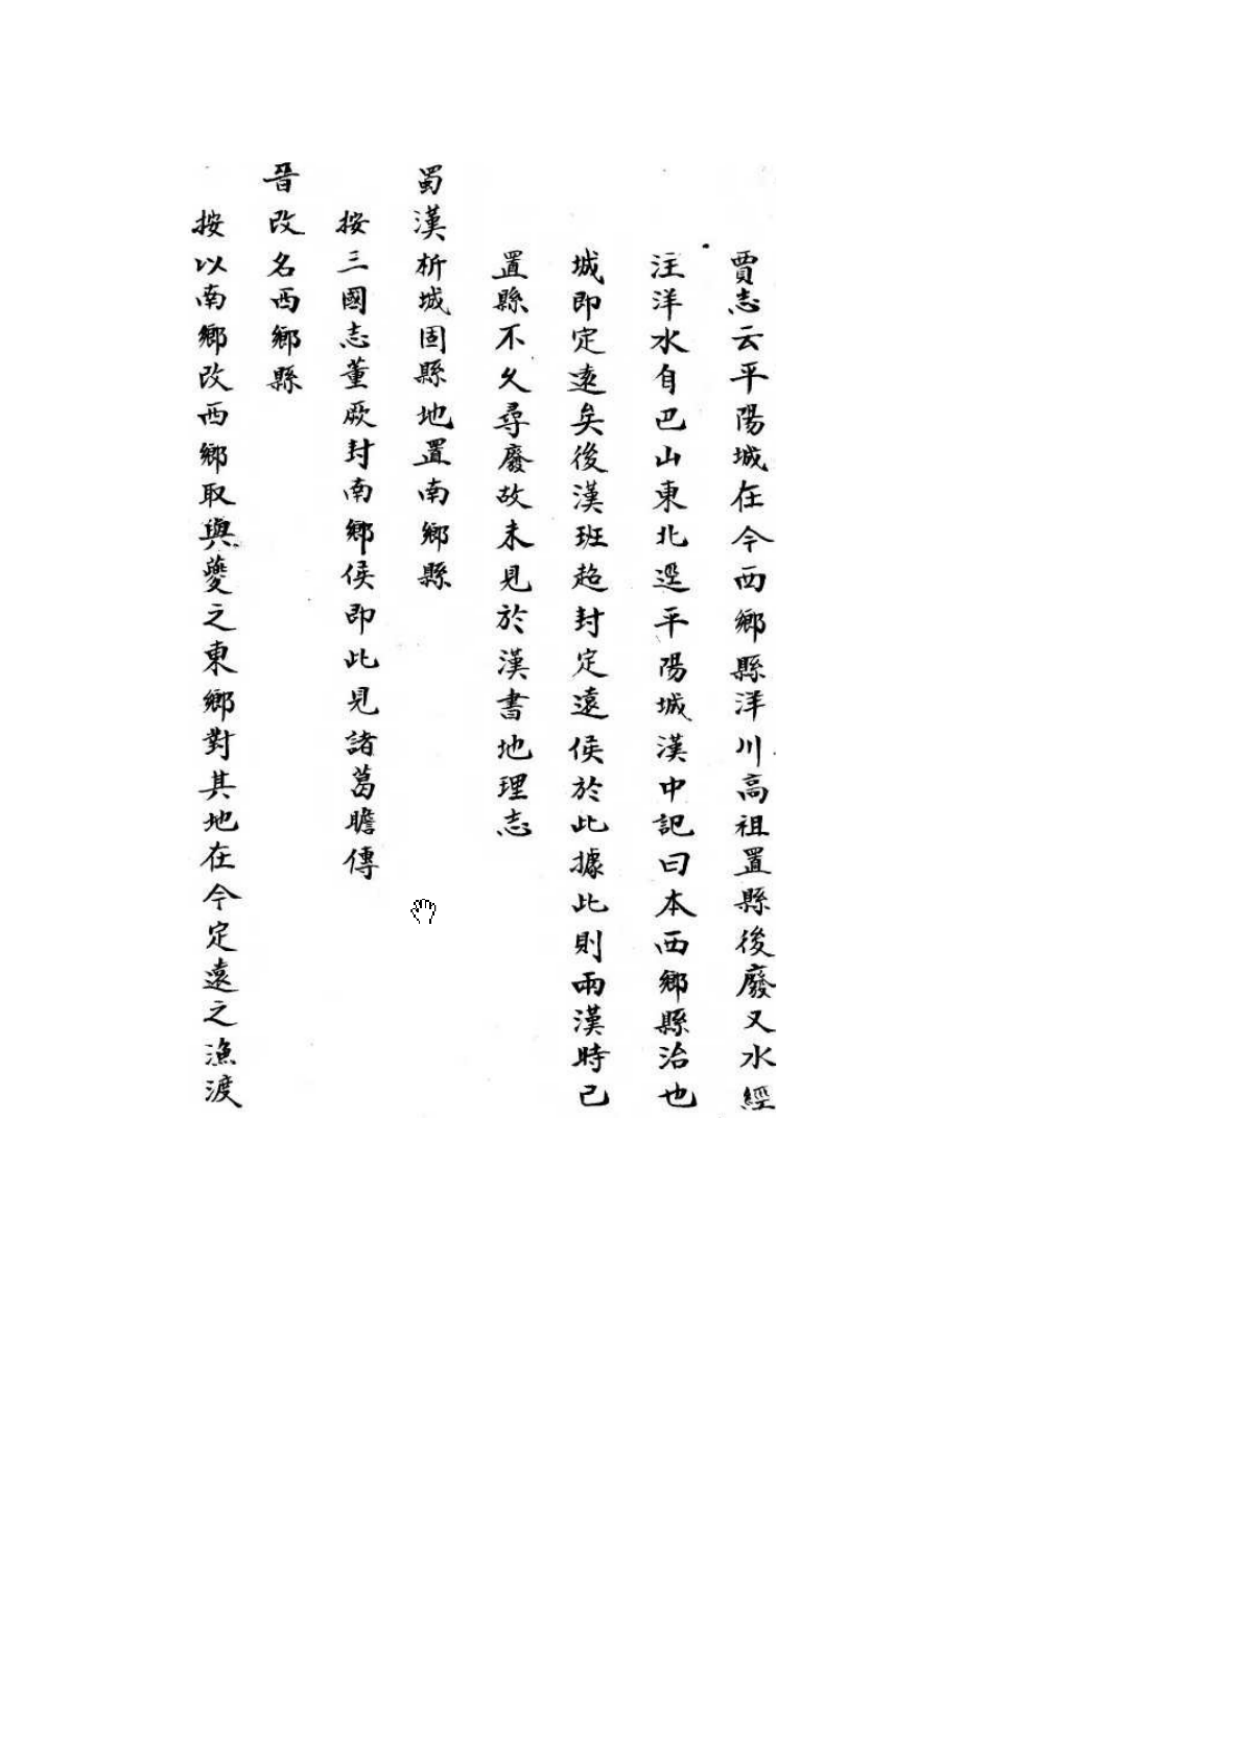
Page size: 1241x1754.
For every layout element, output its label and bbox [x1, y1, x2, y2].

picture [187, 162, 777, 1118]
